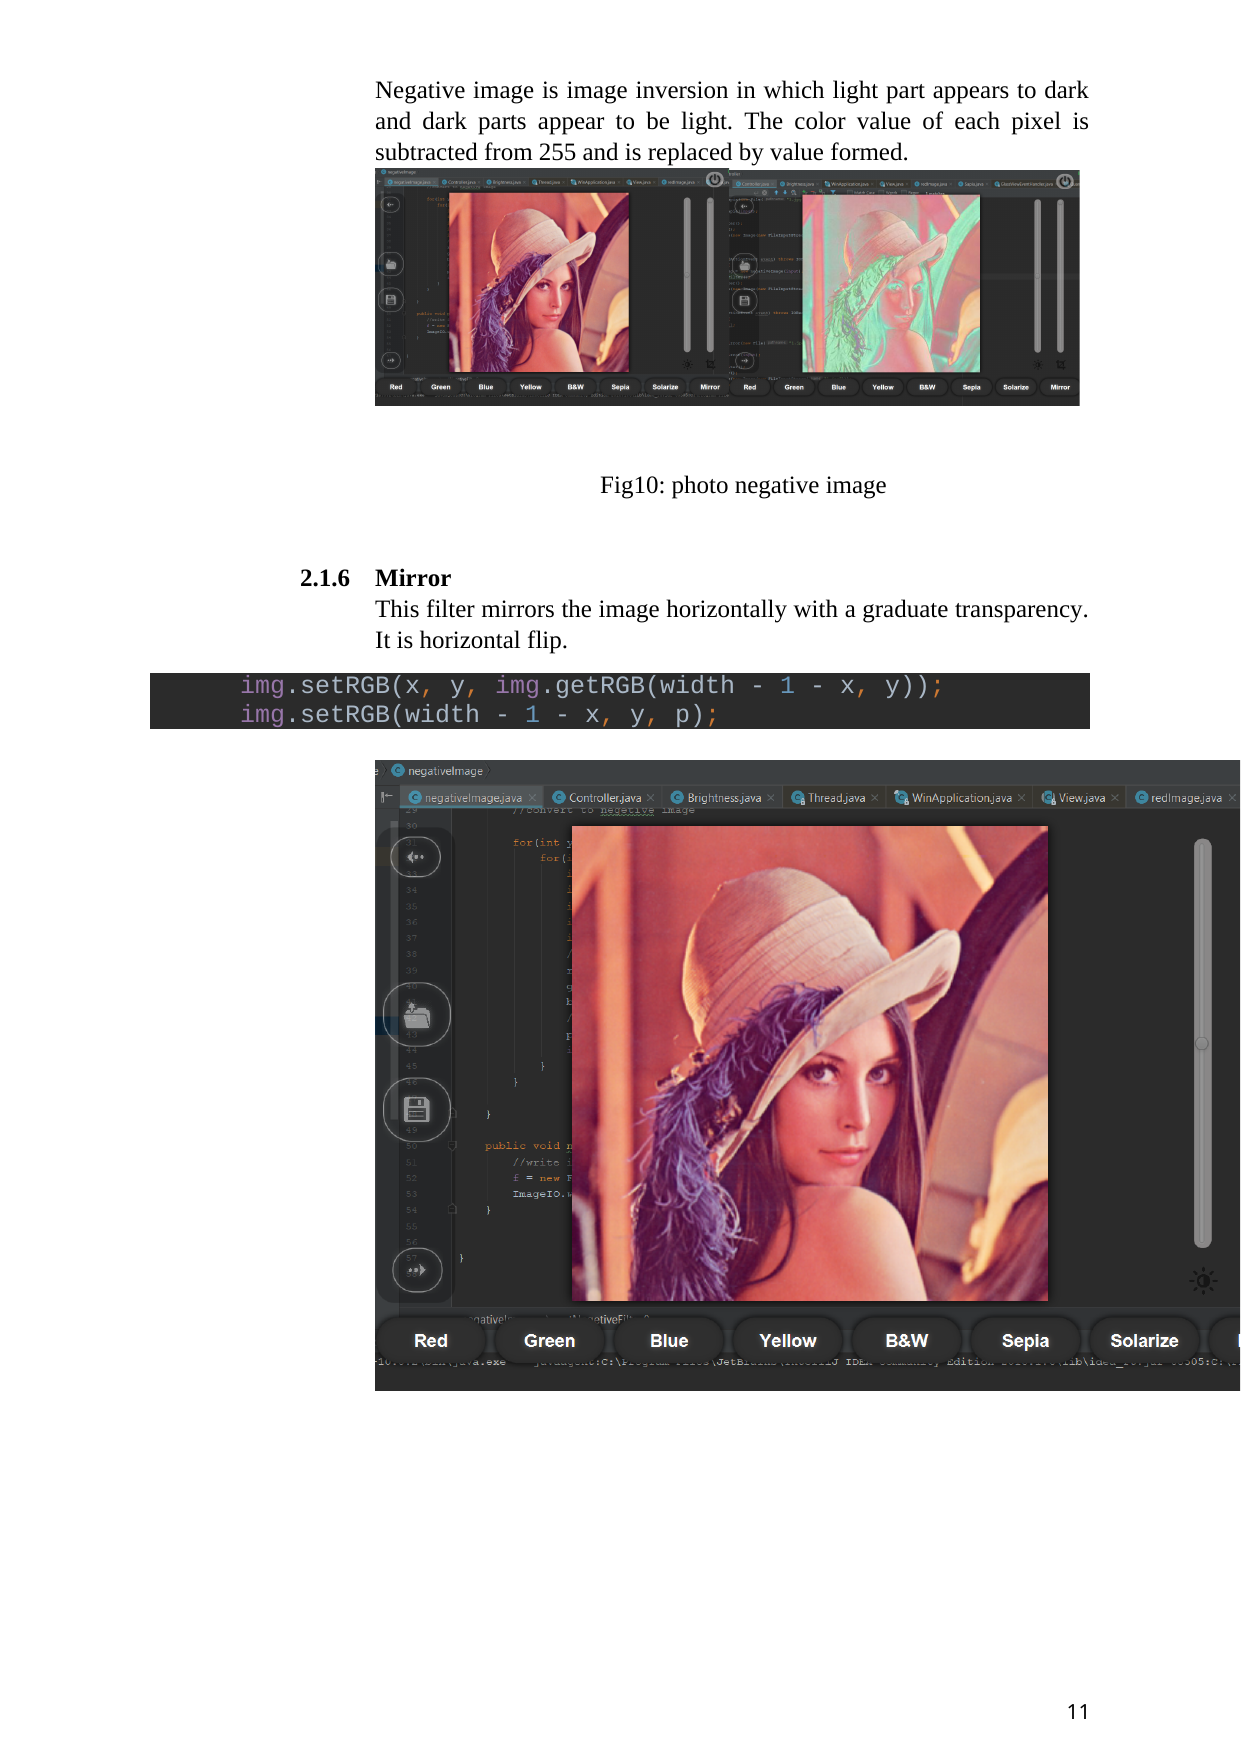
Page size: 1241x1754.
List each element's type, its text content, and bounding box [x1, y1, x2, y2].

text img.setRGB(x, y, img.getRGB(width - 1 - x, y)); img.setRGB(width - 1 - x, y, p); [150, 673, 1090, 729]
list Mirror [300, 563, 1090, 592]
picture [375, 760, 1241, 1391]
list Fig10: photo negative image [375, 470, 1090, 499]
list This filter mirrors the image horizontally with a graduate transparency. It is horizontal flip. [375, 594, 1090, 654]
picture [375, 168, 1080, 406]
list Negative image is image inversion in which light part appears to dark and dark parts appear to be light. The color value of each pixel is subtracted from 255 and is replaced by value formed. [375, 75, 1090, 166]
